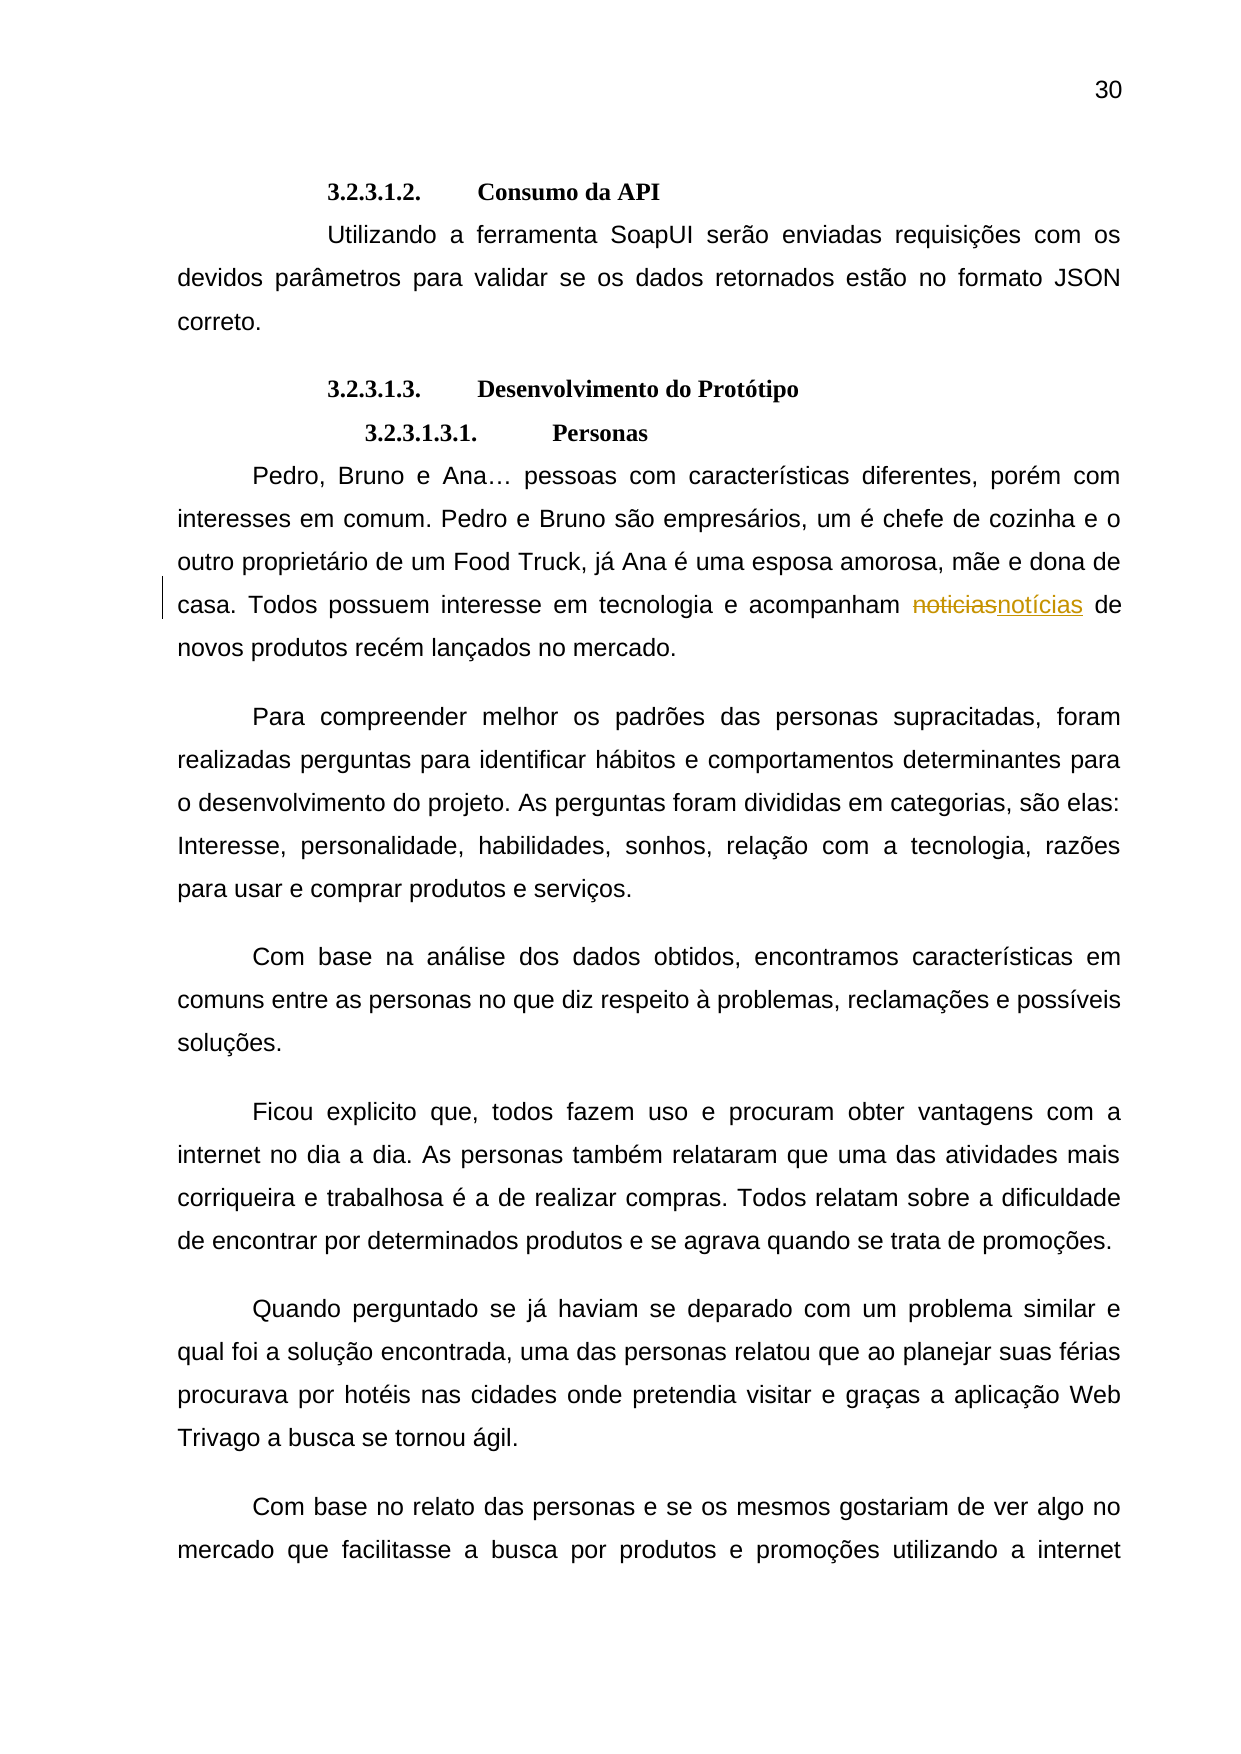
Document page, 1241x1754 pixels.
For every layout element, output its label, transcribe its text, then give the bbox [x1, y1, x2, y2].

list Consumo da API [327, 177, 1122, 206]
list Desenvolvimento do Protótipo [327, 374, 1122, 403]
text Pedro, Bruno e Ana… pessoas com características diferentes, porém com interesses em comum. Pedro e Bruno são empresários, um é chefe de cozinha e o outro proprietário de um Food Truck, já Ana é uma esposa amorosa, mãe e dona de casa. Todos possuem interesse em tecnologia e acompanham de novos produtos recém lançados no mercado. [177, 461, 1122, 662]
text Com base na análise dos dados obtidos, encontramos características em comuns entre as personas no que diz respeito à problemas, reclamações e possíveis soluções. [177, 942, 1122, 1057]
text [177, 1491, 1122, 1563]
text Quando perguntado se já haviam se deparado com um problema similar e qual foi a solução encontrada, uma das personas relatou que ao planejar suas férias procurava por hotéis nas cidades onde pretendia visitar e graças a aplicação Web Trivago a busca se tornou ágil. [177, 1294, 1122, 1452]
list Personas [364, 418, 1122, 446]
text Ficou explicito que, todos fazem uso e procuram obter vantagens com a internet no dia a dia. As personas também relataram que uma das atividades mais corriqueira e trabalhosa é a de realizar compras. Todos relatam sobre a dificuldade de encontrar por determinados produtos e se agrava quando se trata de promoções. [177, 1096, 1122, 1254]
text Para compreender melhor os padrões das personas supracitadas, foram realizadas perguntas para identificar hábitos e comportamentos determinantes para o desenvolvimento do projeto. As perguntas foram divididas em categorias, são elas: Interesse, personalidade, habilidades, sonhos, relação com a tecnologia, razões para usar e comprar produtos e serviços. [177, 701, 1122, 903]
text Utilizando a ferramenta SoapUI serão enviadas requisições com os devidos parâmetros para validar se os dados retornados estão no formato JSON correto. [177, 220, 1122, 335]
